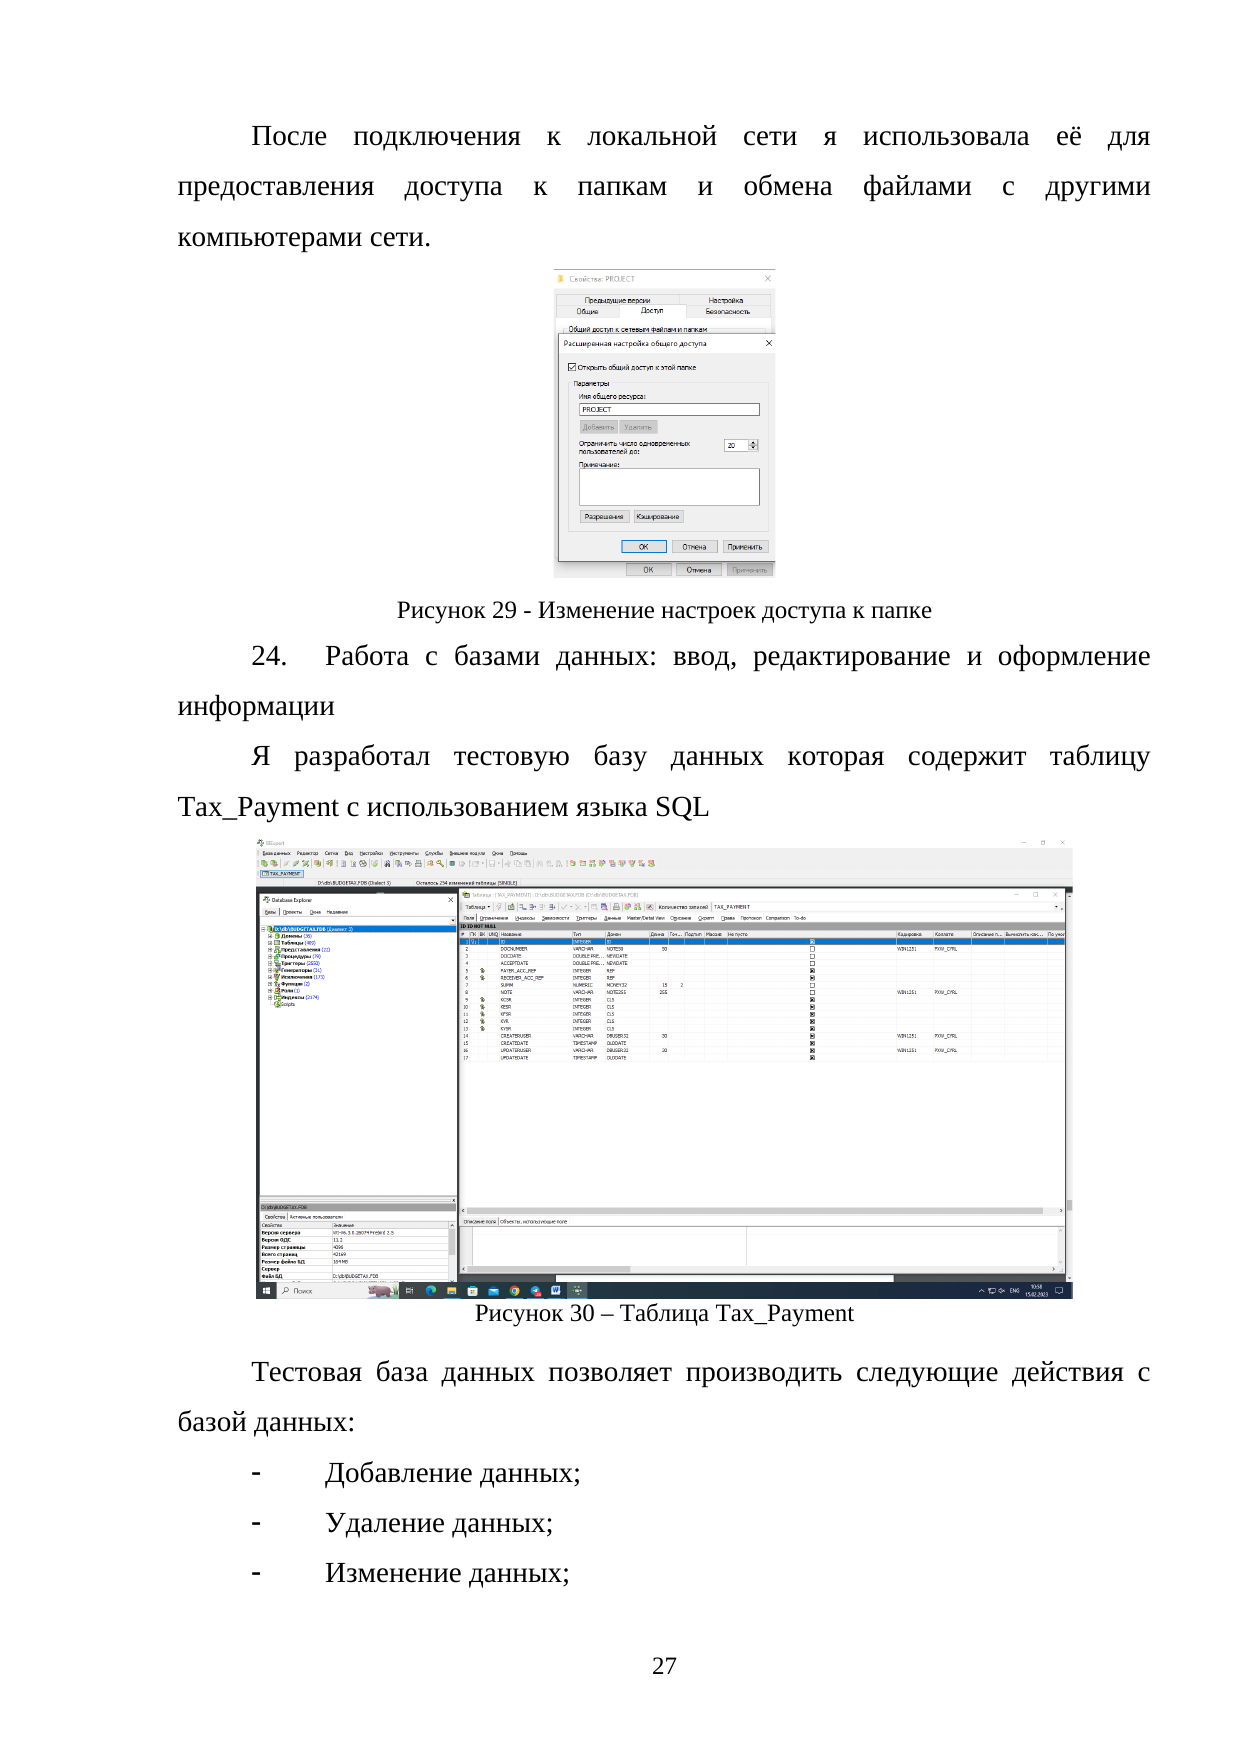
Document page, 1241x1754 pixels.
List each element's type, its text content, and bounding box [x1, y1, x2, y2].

list Удаление данных; [177, 1505, 1152, 1539]
list Добавление данных; [177, 1455, 1152, 1488]
list После подключения к локальной сети я использовала её для предоставления доступа к папкам и обмена файлами с другими компьютерами сети. [177, 118, 1152, 252]
text Рисунок 30 – Таблица Tax_Payment [177, 1298, 1152, 1327]
text Тестовая база данных позволяет производить следующие действия с базой данных: [177, 1354, 1152, 1438]
list Изменение данных; [177, 1556, 1152, 1589]
list Работа с базами данных: ввод, редактирование и оформление информации [177, 638, 1152, 722]
picture [553, 269, 776, 578]
list Рисунок 29 - Изменение настроек доступа к папке [177, 595, 1152, 623]
list Я разработал тестовую базу данных которая содержит таблицу Tax_Payment с использованием языка SQL [177, 738, 1152, 822]
picture [256, 839, 1073, 1299]
